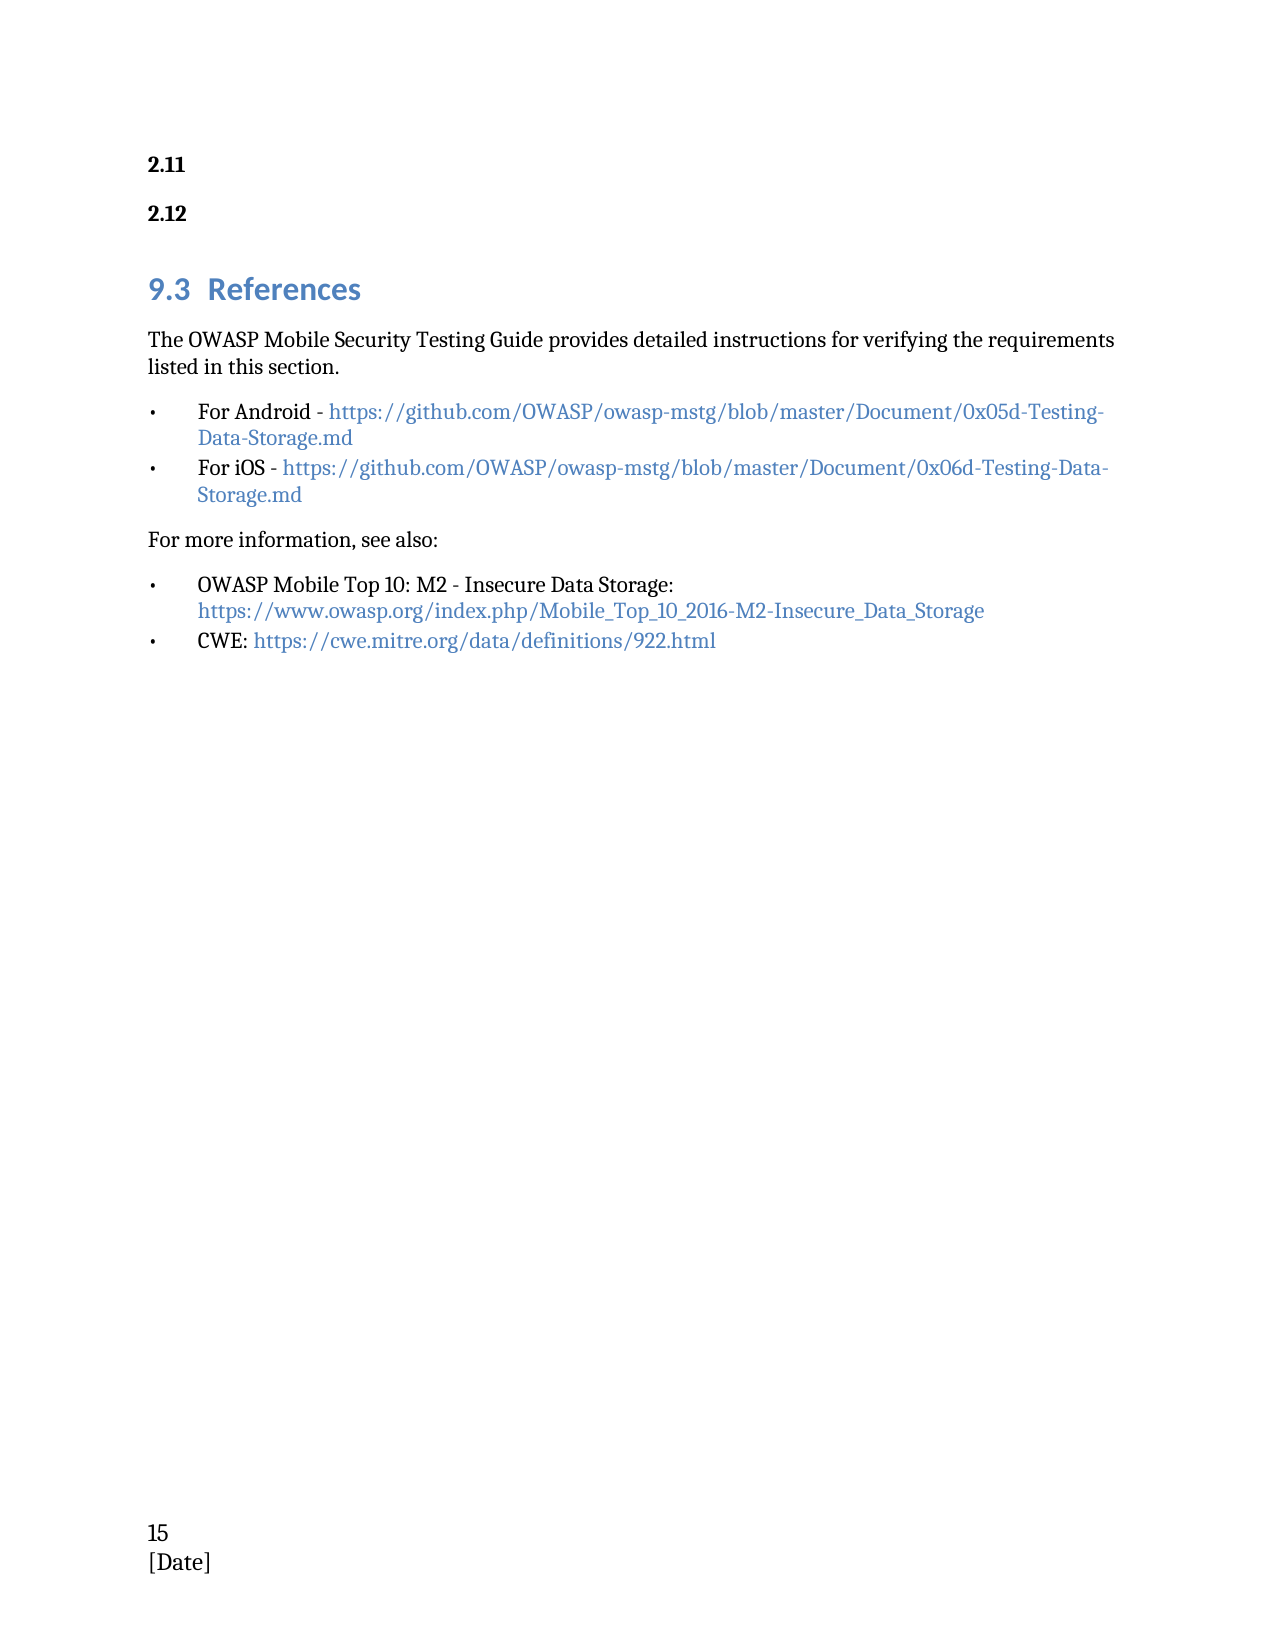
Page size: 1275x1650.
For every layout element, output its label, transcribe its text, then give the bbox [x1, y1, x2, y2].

subtitle References [148, 268, 1127, 308]
text The OWASP Mobile Security Testing Guide provides detailed instructions for verifying the requirements listed in this section. [148, 327, 1127, 380]
table_cell 2.12 [136, 197, 1275, 247]
text For more information, see also: [148, 526, 1127, 553]
list For Android - https://github.com/OWASP/owasp-mstg/blob/master/Document/0x05d-Testing-Data-Storage.md [148, 398, 1127, 451]
list OWASP Mobile Top 10: M2 - Insecure Data Storage: https://www.owasp.org/index.php/Mobile_Top_10_2016-M2-Insecure_Data_Storage [148, 572, 1127, 624]
list CWE: https://cwe.mitre.org/data/definitions/922.html [148, 628, 1127, 654]
table_cell 2.11 [136, 148, 1275, 197]
list For iOS - https://github.com/OWASP/owasp-mstg/blob/master/Document/0x06d-Testing-Data-Storage.md [148, 455, 1127, 508]
